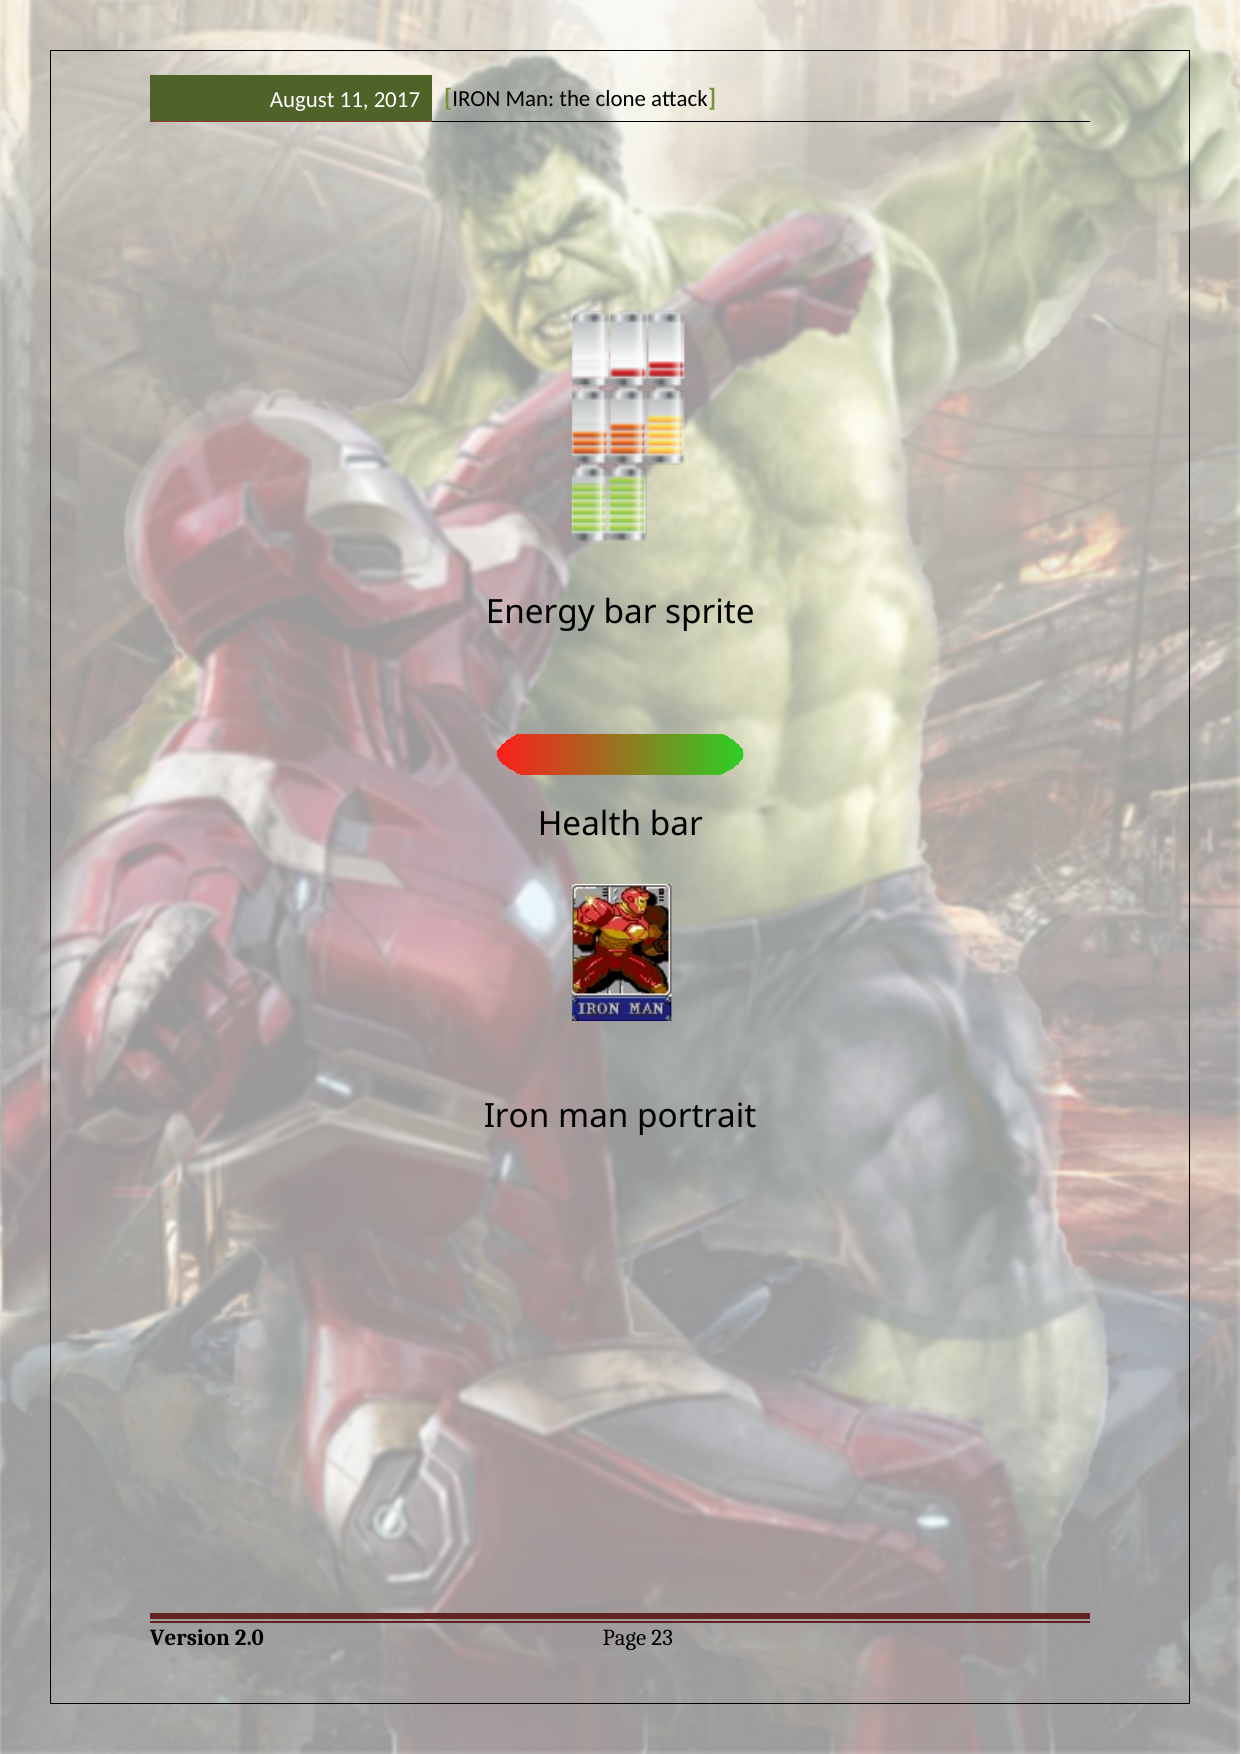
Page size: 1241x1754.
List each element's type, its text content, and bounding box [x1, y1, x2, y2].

text Energy bar sprite [150, 588, 1090, 633]
text Iron man portrait [150, 1092, 1090, 1137]
picture [0, 0, 1240, 1754]
text Health bar [150, 799, 1090, 845]
